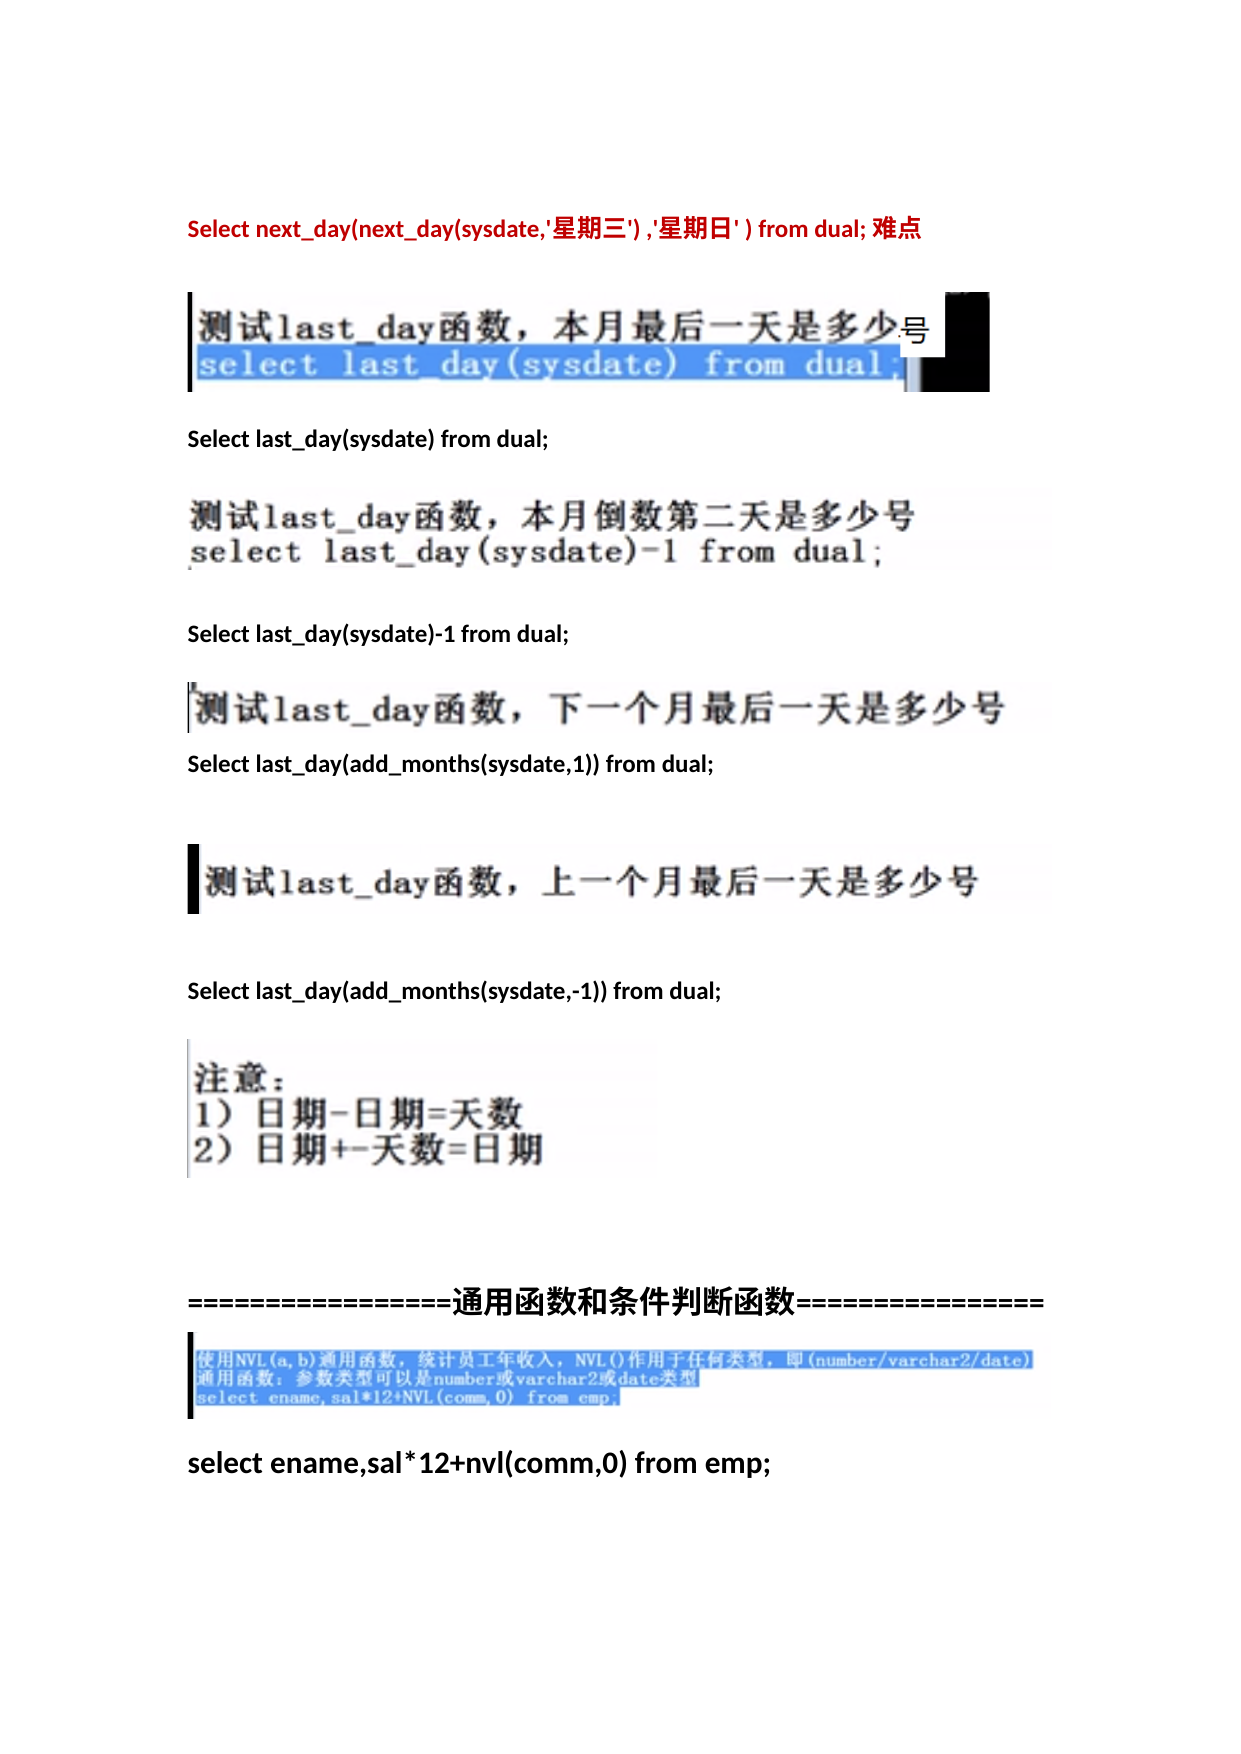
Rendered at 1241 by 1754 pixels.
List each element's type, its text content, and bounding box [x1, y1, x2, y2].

picture [187, 844, 1053, 914]
text Select last_day(add_months(sysdate,-1)) from dual; [187, 974, 1053, 1007]
text =================通用函数和条件判断函数================ [187, 1267, 1053, 1332]
text Select next_day(next_day(sysdate,'星期三') ,'星期日' ) from dual; 难点 [187, 194, 1053, 259]
text Select last_day(add_months(sysdate,1)) from dual; [187, 747, 1053, 779]
text select ename,sal*12+nvl(comm,0) from emp; [187, 1429, 1053, 1494]
picture [187, 1039, 658, 1178]
picture [187, 292, 990, 392]
text Select last_day(sysdate) from dual; [187, 422, 1053, 454]
picture [187, 487, 1053, 570]
picture [187, 682, 1053, 733]
picture [187, 1332, 1052, 1419]
text Select last_day(sysdate)-1 from dual; [187, 617, 1053, 649]
